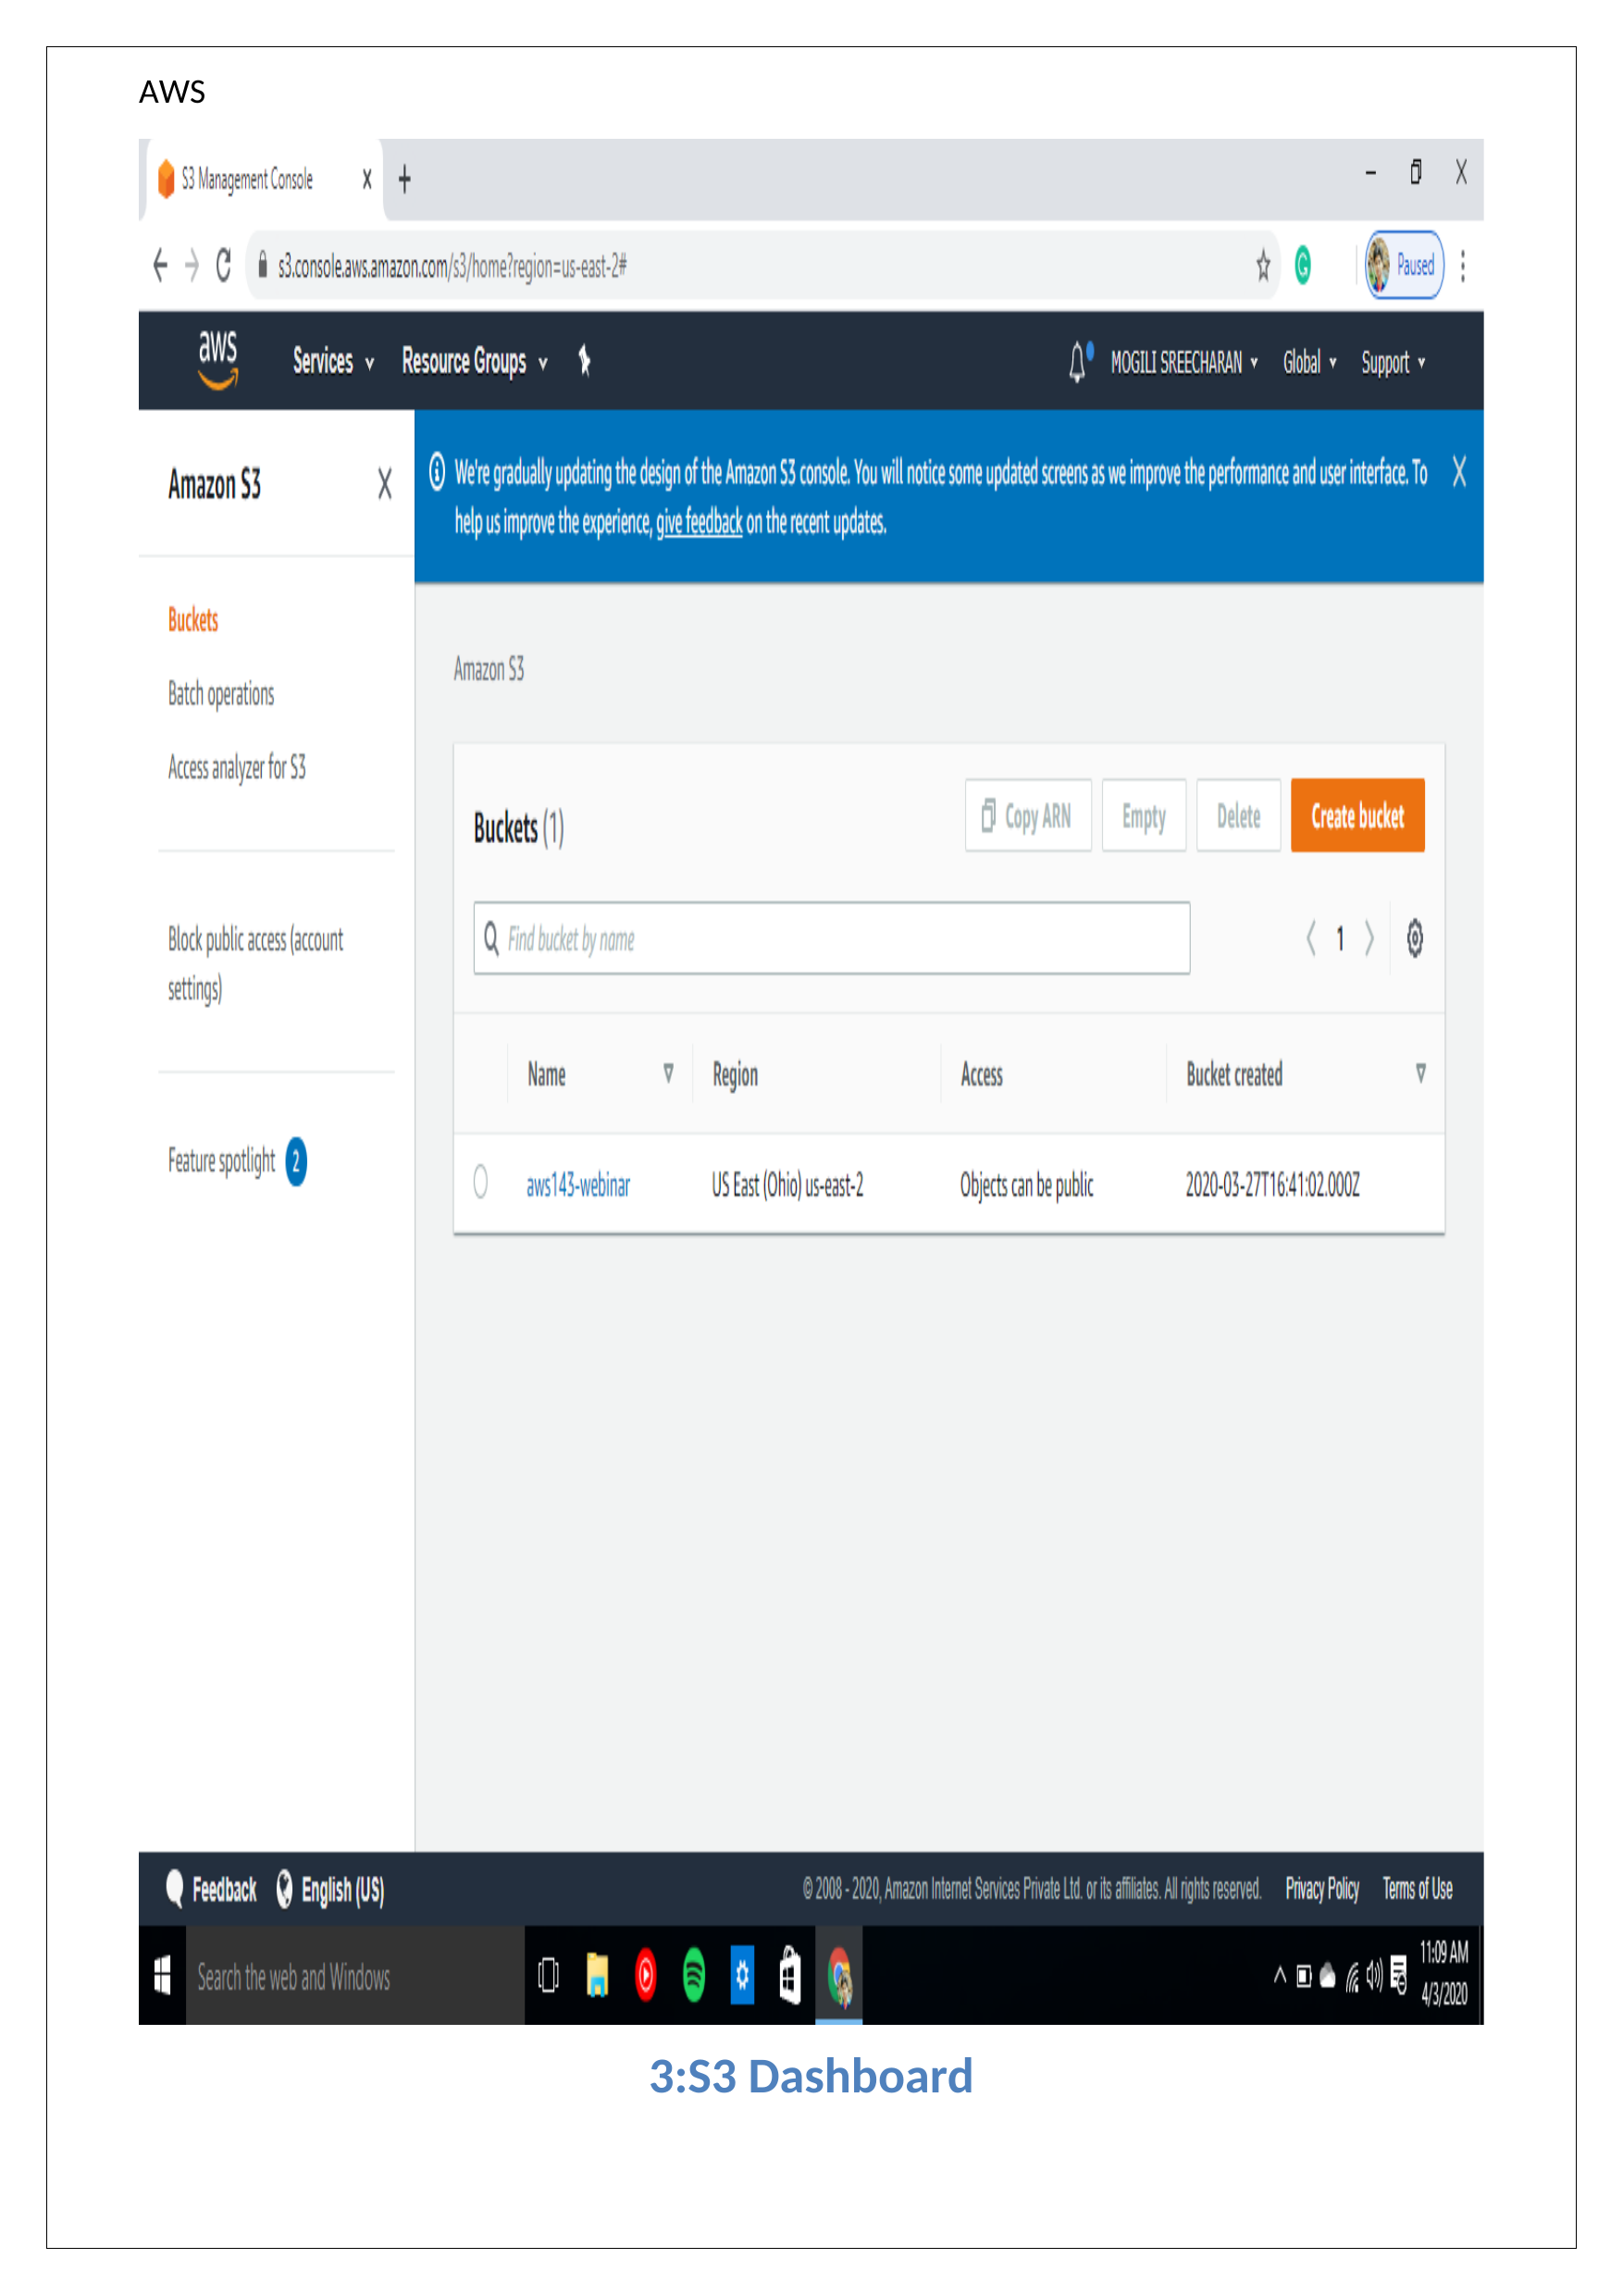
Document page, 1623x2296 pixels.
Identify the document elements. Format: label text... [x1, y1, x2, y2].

text 3:S3 Dashboard [139, 2044, 1484, 2105]
picture [139, 139, 1484, 2025]
